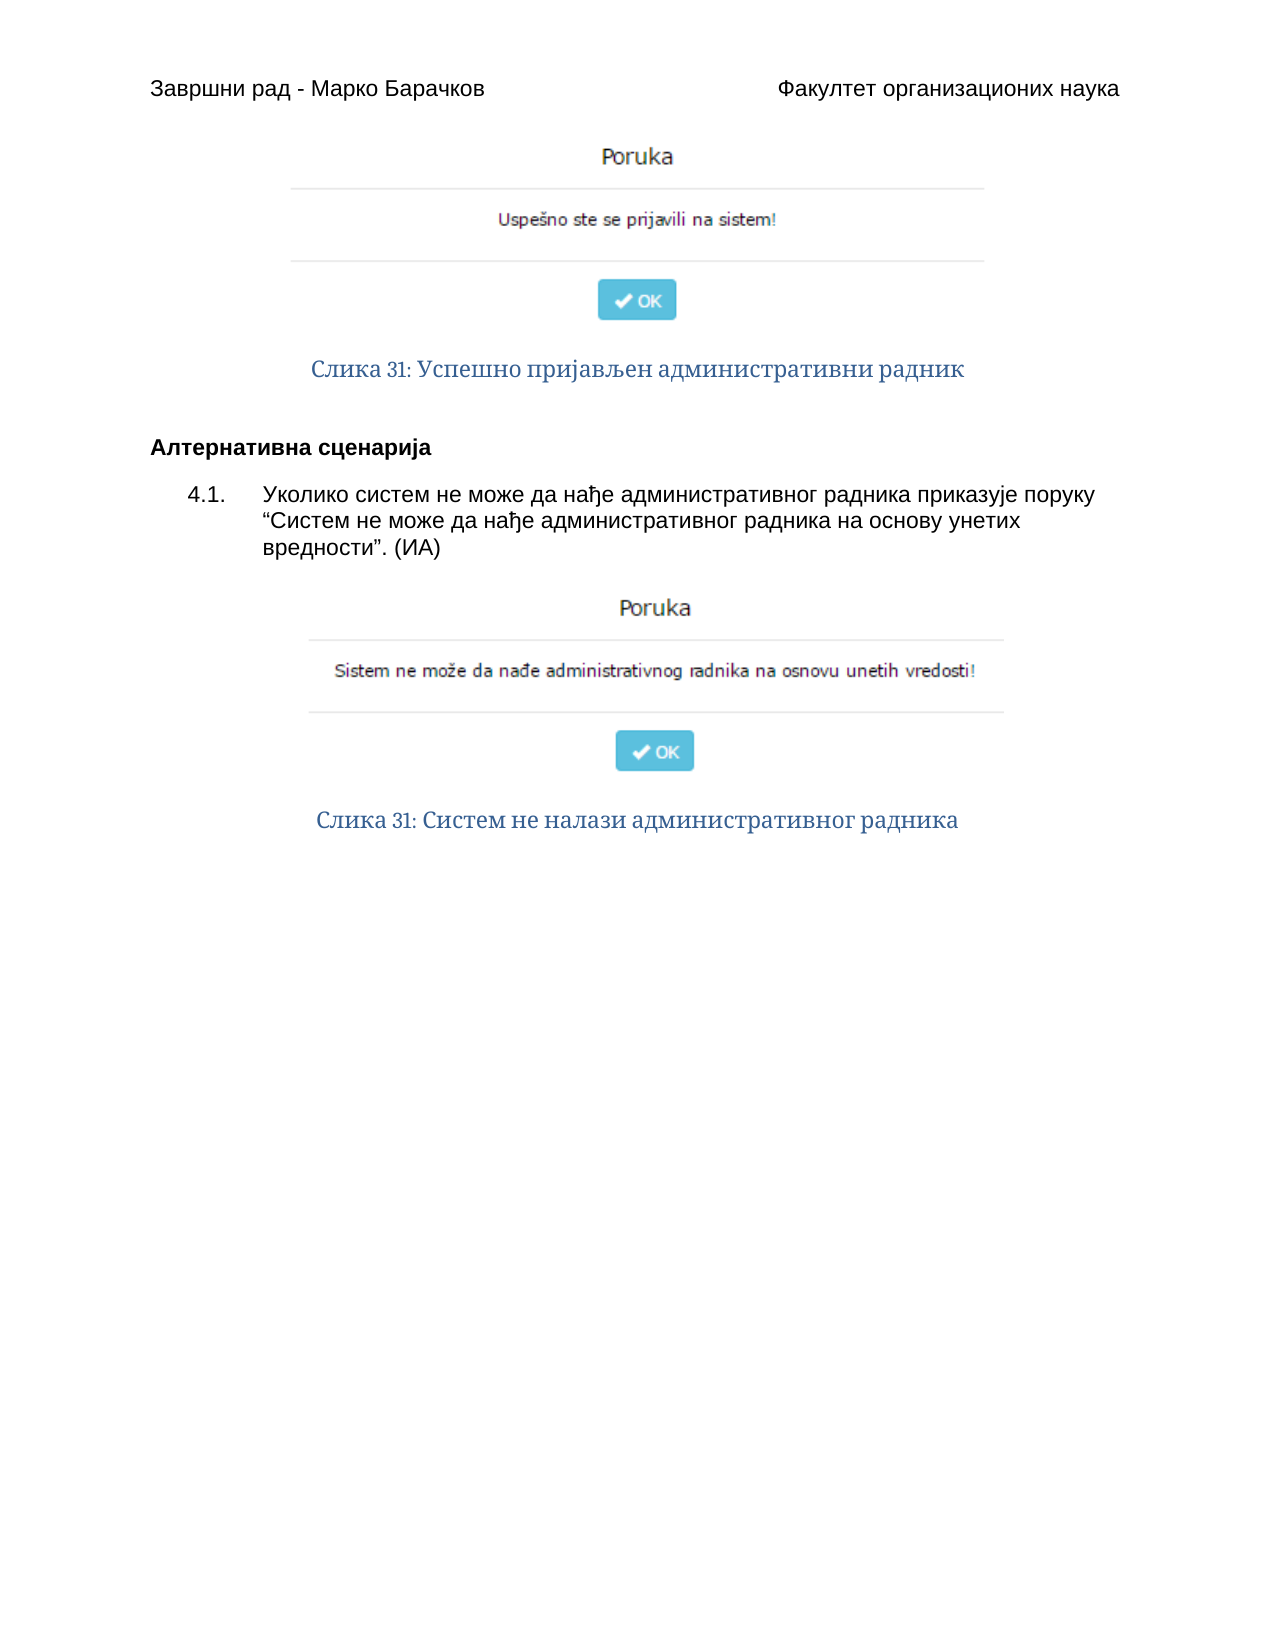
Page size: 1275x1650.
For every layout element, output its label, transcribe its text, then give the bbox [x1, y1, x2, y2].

list Уколико систем не може да нађе административног радника приказује поруку “Систем не може да нађе административног радника на основу унетих вредности”. (ИА) [187, 481, 1125, 560]
picture [290, 127, 985, 336]
text Алтернативна сценарија [150, 434, 1125, 460]
subtitle Слика 31: Систем не налази административног радника [150, 808, 1125, 834]
picture [308, 580, 1004, 787]
subtitle Слика 31: Успешно пријављен административни радник [150, 356, 1125, 383]
